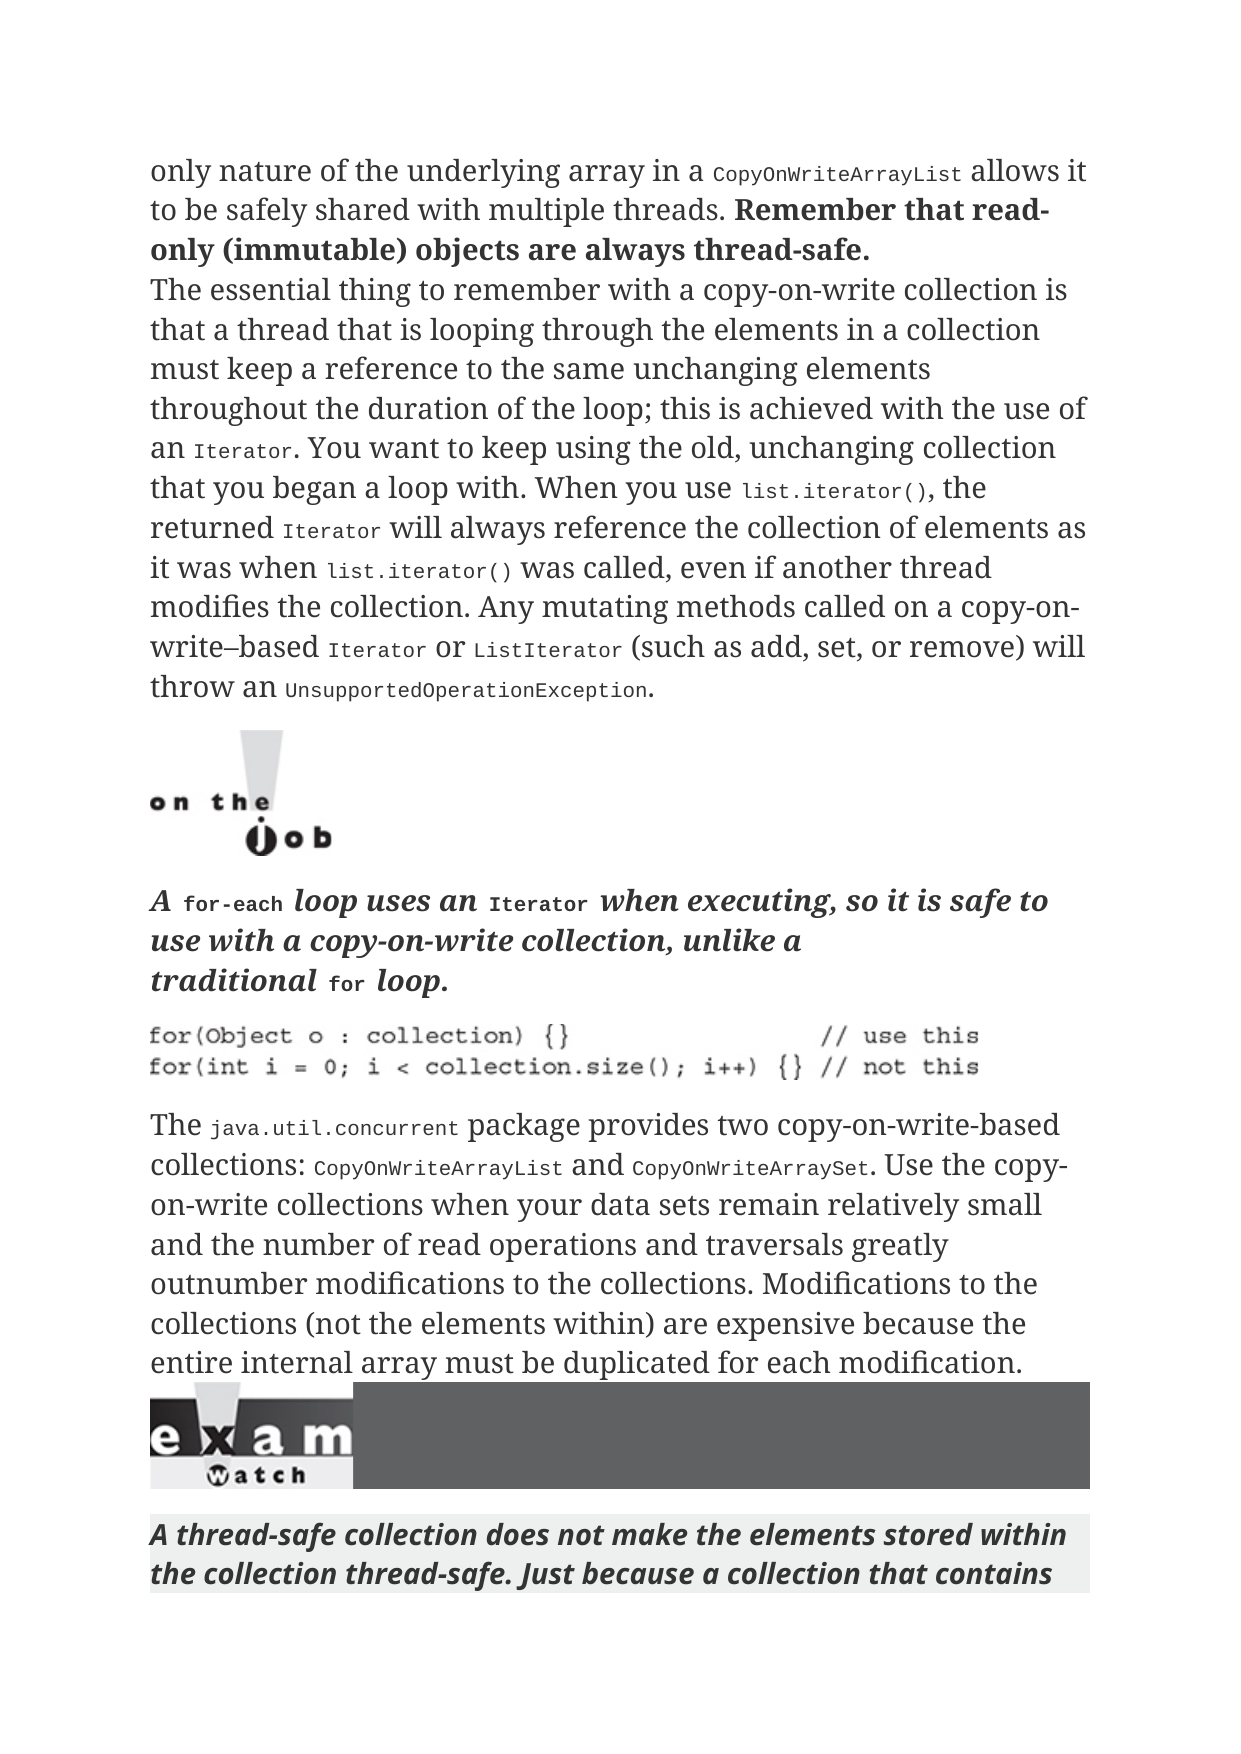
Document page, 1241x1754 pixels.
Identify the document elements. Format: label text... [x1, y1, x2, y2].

text The essential thing to remember with a copy-on-write collection is that a thread that is looping through the elements in a collection must keep a reference to the same unchanging elements throughout the duration of the loop; this is achieved with the use of an Iterator. You want to keep using the old, unchanging collection that you began a loop with. When you use list.iterator(), the returned Iterator will always reference the collection of elements as it was when list.iterator() was called, even if another thread modifies the collection. Any mutating methods called on a copy-on-write–based Iterator or ListIterator (such as add, set, or remove) will throw an UnsupportedOperationException. [150, 269, 1090, 706]
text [150, 150, 1090, 269]
picture [150, 1382, 354, 1489]
picture [150, 730, 332, 856]
picture [150, 1024, 979, 1080]
text A for-each loop uses an Iterator when executing, so it is safe to use with a copy-on-write collection, unlike a traditional for loop. [150, 881, 1090, 1000]
text The java.util.concurrent package provides two copy-on-write-based collections: CopyOnWriteArrayList and CopyOnWriteArraySet. Use the copy-on-write collections when your data sets remain relatively small and the number of read operations and traversals greatly outnumber modifications to the collections. Modifications to the collections (not the elements within) are expensive because the entire internal array must be duplicated for each modification. [150, 1105, 1090, 1382]
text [150, 1514, 1090, 1593]
